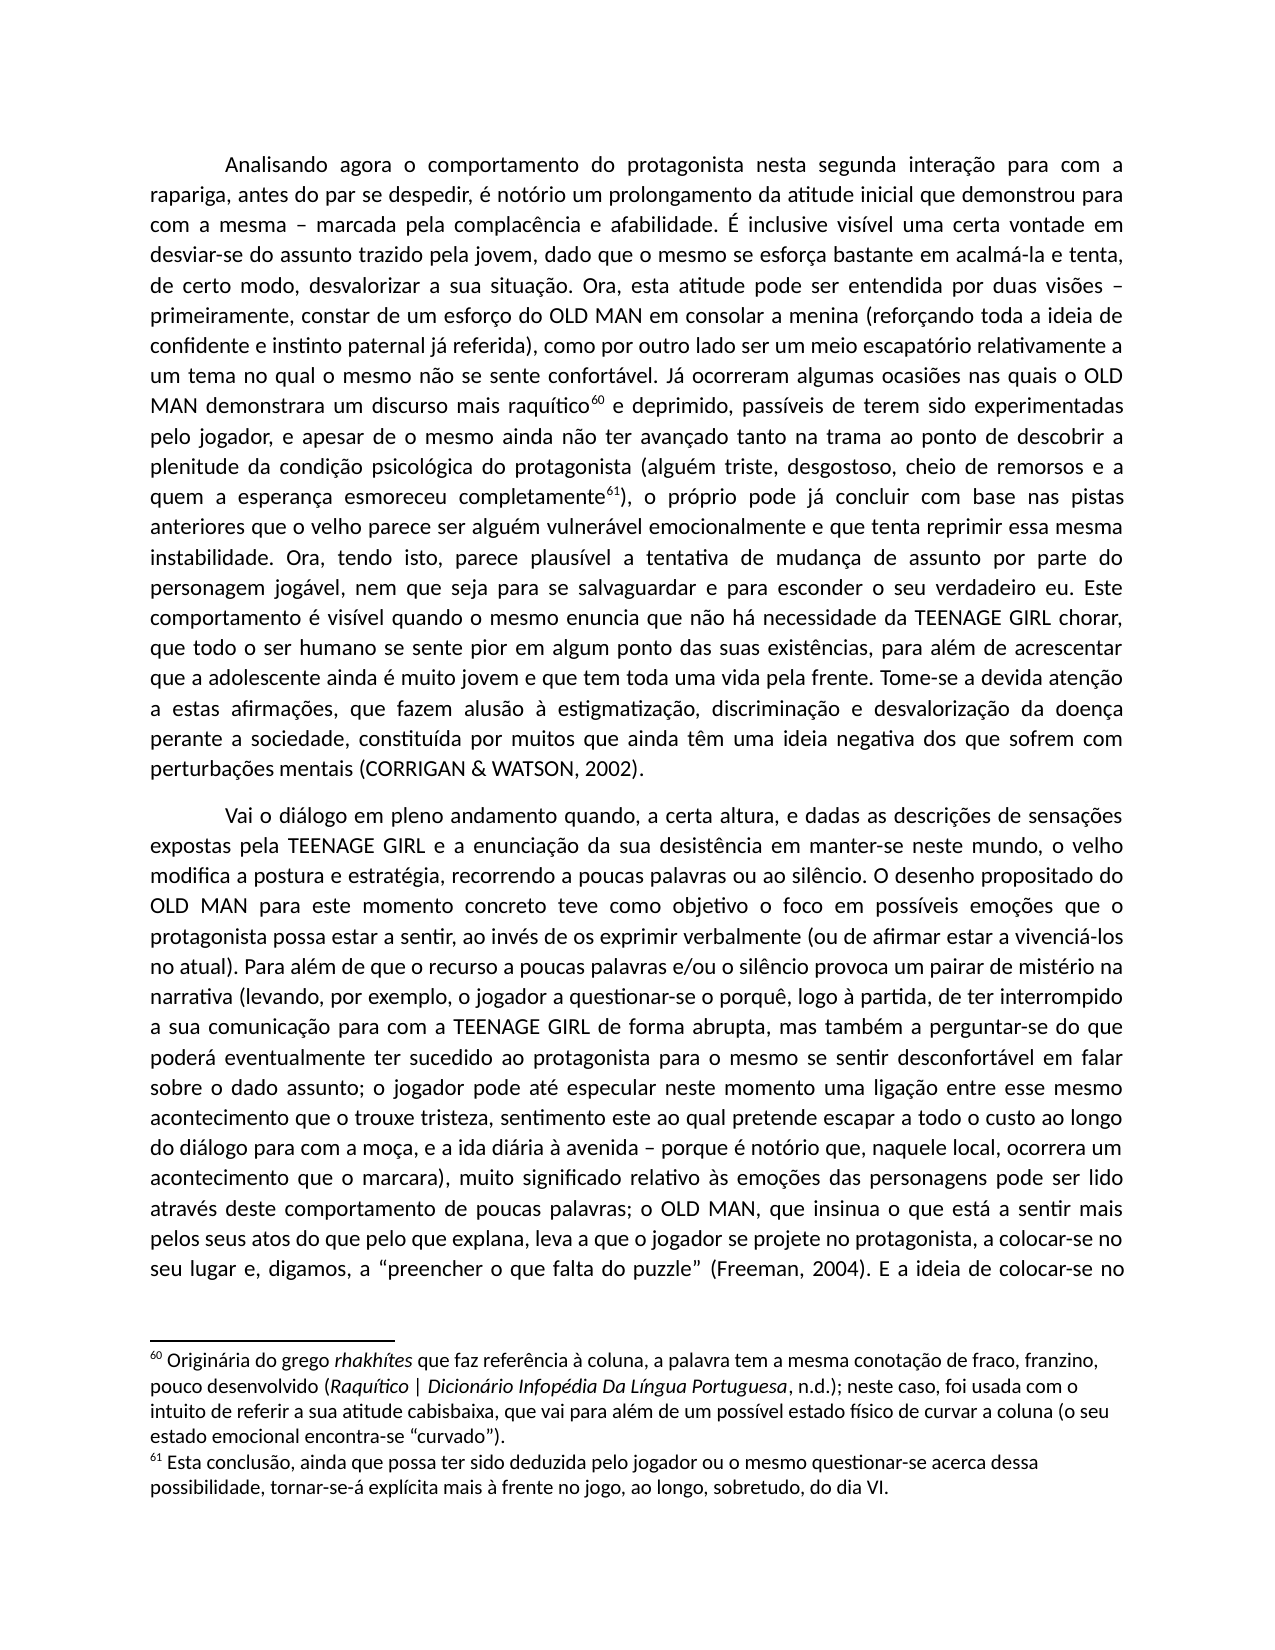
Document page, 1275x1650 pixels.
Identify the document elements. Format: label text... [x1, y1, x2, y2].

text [150, 801, 1125, 1282]
text Analisando agora o comportamento do protagonista nesta segunda interação para com a rapariga, antes do par se despedir, é notório um prolongamento da atitude inicial que demonstrou para com a mesma – marcada pela complacência e afabilidade. É inclusive visível uma certa vontade em desviar-se do assunto trazido pela jovem, dado que o mesmo se esforça bastante em acalmá-la e tenta, de certo modo, desvalorizar a sua situação. Ora, esta atitude pode ser entendida por duas visões – primeiramente, constar de um esforço do OLD MAN em consolar a menina (reforçando toda a ideia de confidente e instinto paternal já referida), como por outro lado ser um meio escapatório relativamente a um tema no qual o mesmo não se sente confortável. Já ocorreram algumas ocasiões nas quais o OLD MAN demonstrara um discurso mais raquítico e deprimido, passíveis de terem sido experimentadas pelo jogador, e apesar de o mesmo ainda não ter avançado tanto na trama ao ponto de descobrir a plenitude da condição psicológica do protagonista (alguém triste, desgostoso, cheio de remorsos e a quem a esperança esmoreceu completamente), o próprio pode já concluir com base nas pistas anteriores que o velho parece ser alguém vulnerável emocionalmente e que tenta reprimir essa mesma instabilidade. Ora, tendo isto, parece plausível a tentativa de mudança de assunto por parte do personagem jogável, nem que seja para se salvaguardar e para esconder o seu verdadeiro eu. Este comportamento é visível quando o mesmo enuncia que não há necessidade da TEENAGE GIRL chorar, que todo o ser humano se sente pior em algum ponto das suas existências, para além de acrescentar que a adolescente ainda é muito jovem e que tem toda uma vida pela frente. Tome-se a devida atenção a estas afirmações, que fazem alusão à estigmatização, discriminação e desvalorização da doença perante a sociedade, constituída por muitos que ainda têm uma ideia negativa dos que sofrem com perturbações mentais . [150, 150, 1125, 782]
